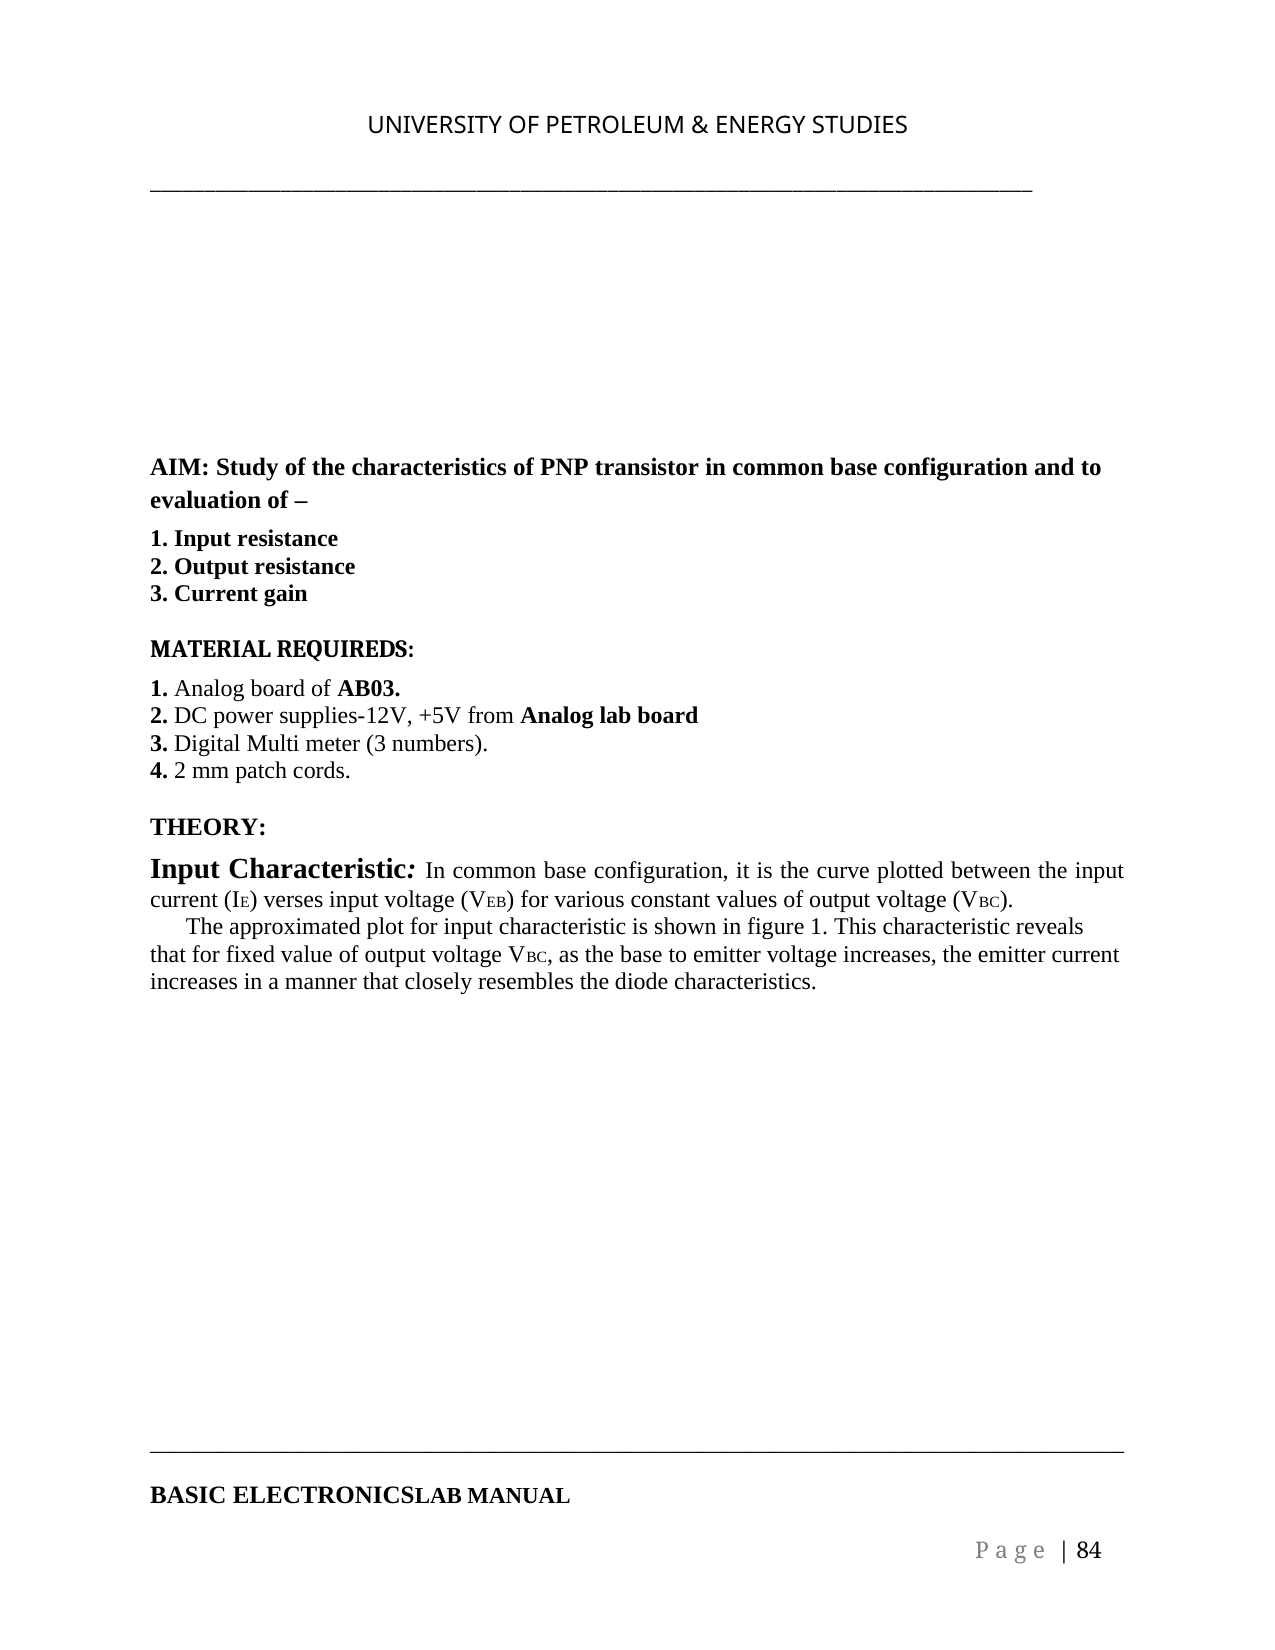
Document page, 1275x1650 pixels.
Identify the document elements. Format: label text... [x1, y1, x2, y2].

subtitle AIM: Study of the characteristics of PNP transistor in common base configuration and to evaluation of – [150, 452, 1125, 513]
text 2. DC power supplies-12V, +5V from Analog lab board [150, 701, 1125, 729]
text 4. 2 mm patch cords. [150, 757, 1125, 784]
text 3. Digital Multi meter (3 numbers). [150, 729, 1125, 757]
text 1. Input resistance [150, 524, 1125, 552]
subtitle THEORY: [150, 812, 1125, 841]
text Input Characteristic: In common base configuration, it is the curve plotted between the input current (IE) verses input voltage (VEB) for various constant values of output voltage (VBC). [150, 851, 1125, 912]
text 2. Output resistance [150, 552, 1125, 579]
text 3. Current gain [150, 579, 1125, 607]
subtitle MATERIAL REQUIREDS: [150, 634, 1125, 663]
text The approximated plot for input characteristic is shown in figure 1. This characteristic reveals that for fixed value of output voltage VBC, as the base to emitter voltage increases, the emitter current increases in a manner that closely resembles the diode characteristics. [150, 912, 1125, 995]
text 1. Analog board of AB03. [150, 674, 1125, 701]
